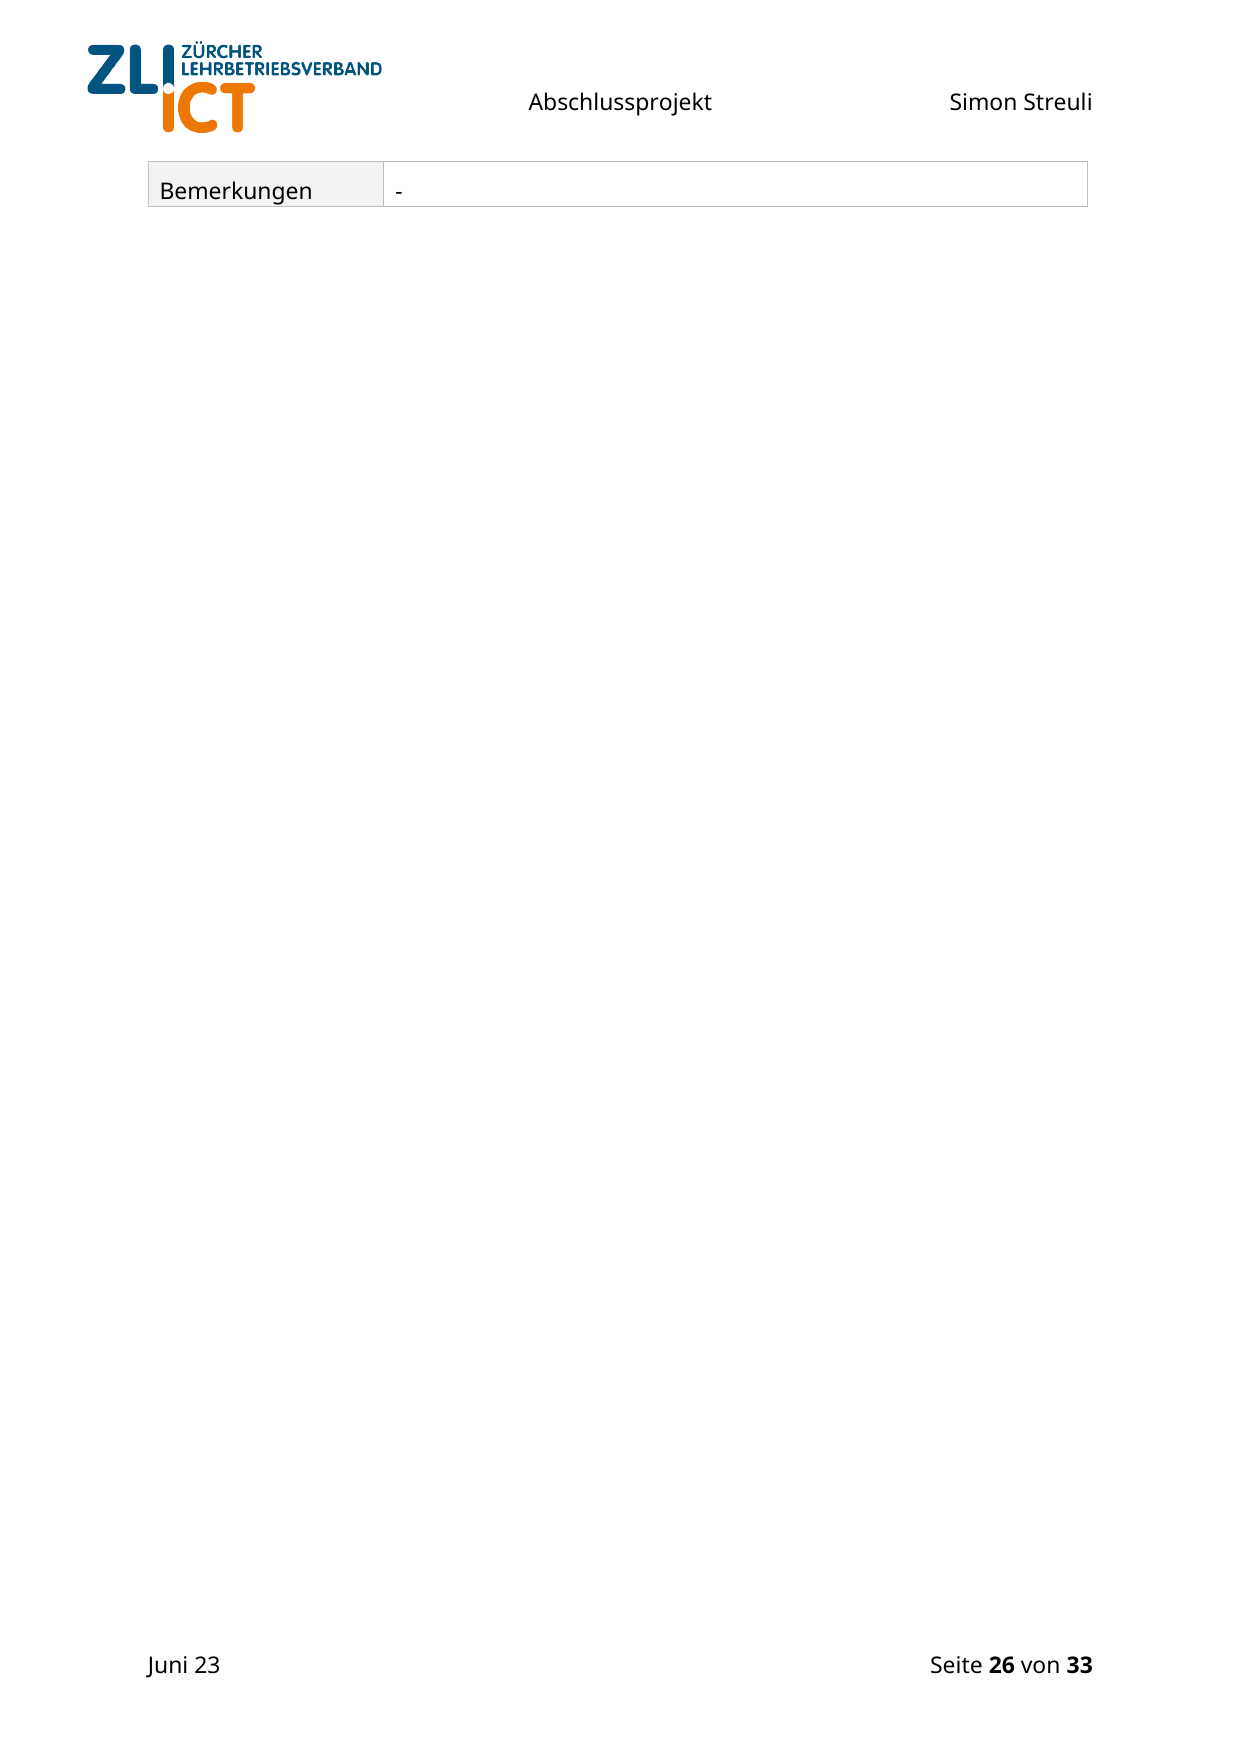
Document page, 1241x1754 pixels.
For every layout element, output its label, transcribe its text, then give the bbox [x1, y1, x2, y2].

table_cell - [384, 162, 1087, 206]
table_cell Bemerkungen [149, 162, 383, 206]
picture [87, 41, 382, 133]
